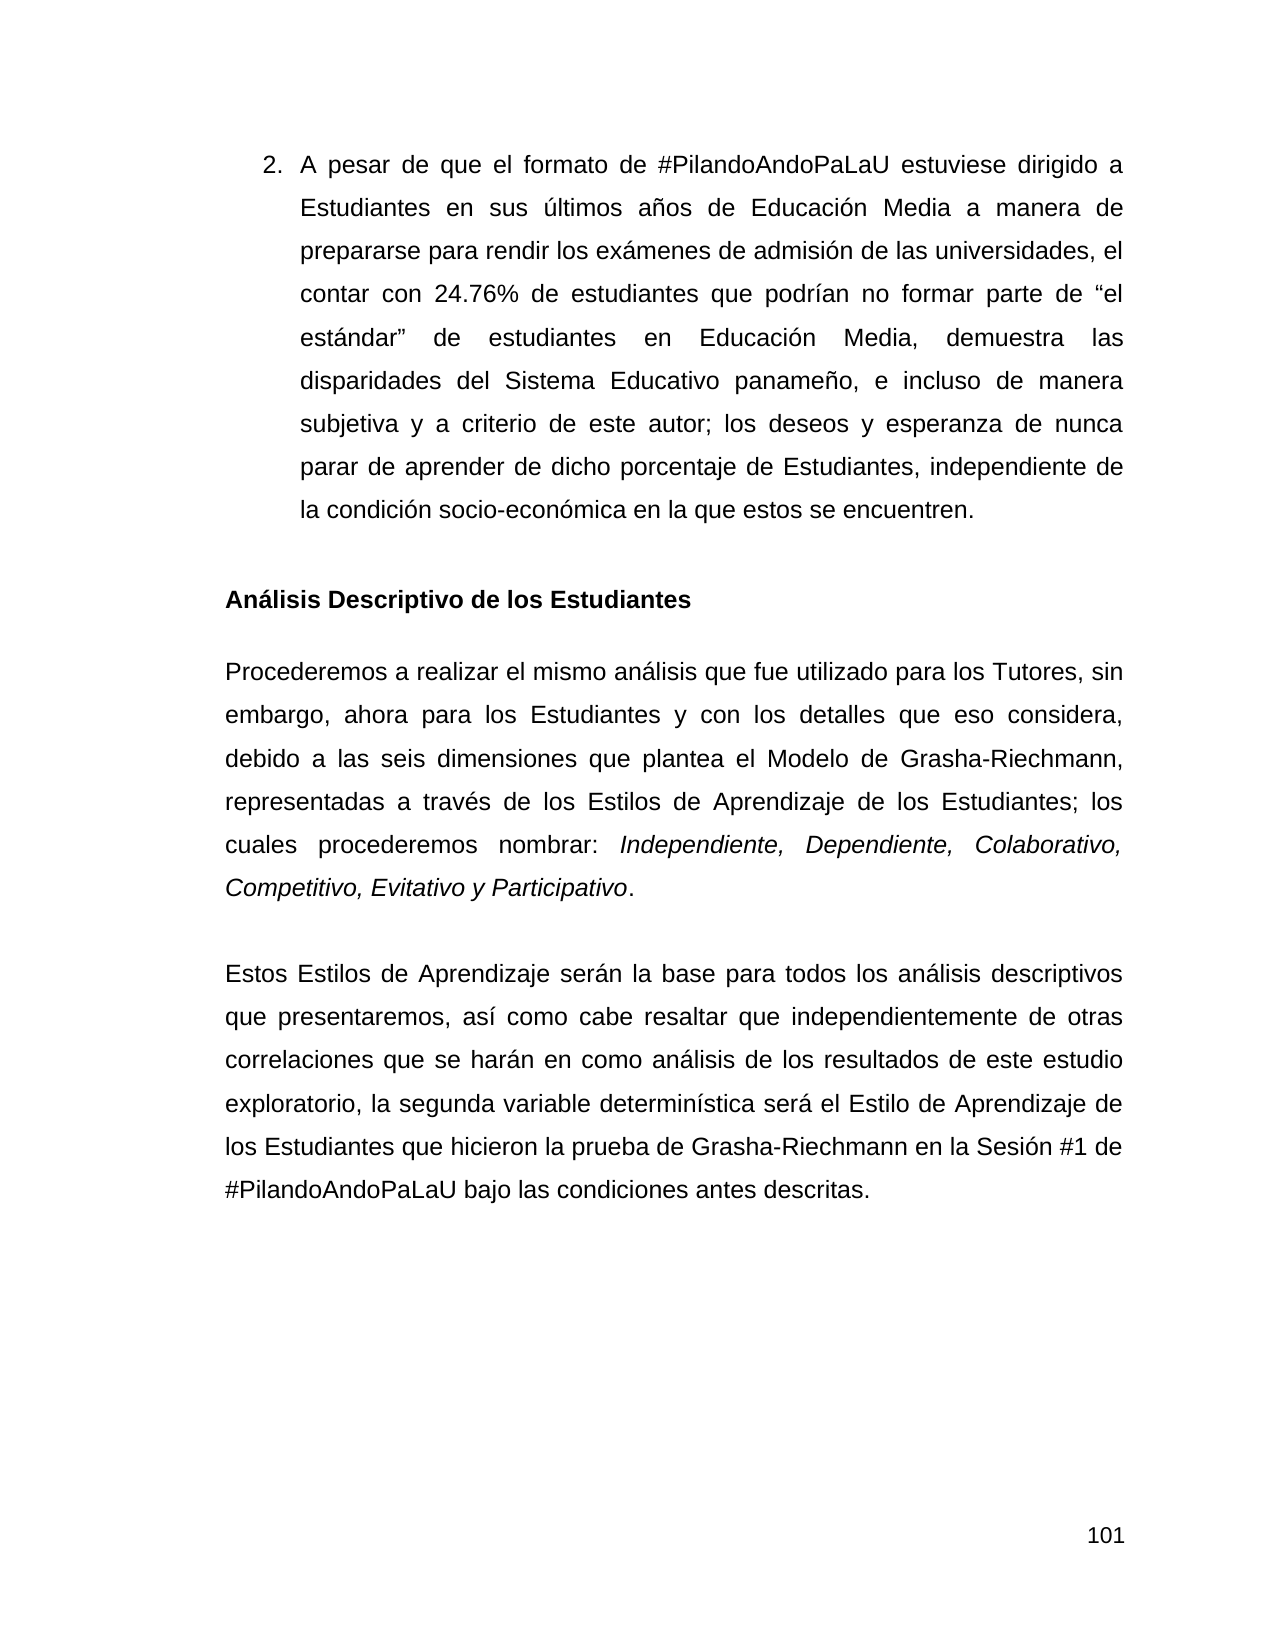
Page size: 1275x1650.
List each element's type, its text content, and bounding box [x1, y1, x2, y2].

text Estos Estilos de Aprendizaje serán la base para todos los análisis descriptivos que presentaremos, así como cabe resaltar que independientemente de otras correlaciones que se harán en como análisis de los resultados de este estudio exploratorio, la segunda variable determinística será el Estilo de Aprendizaje de los Estudiantes que hicieron la prueba de Grasha-Riechmann en la Sesión #1 de #PilandoAndoPaLaU bajo las condiciones antes descritas. [225, 959, 1125, 1203]
subtitle Análisis Descriptivo de los Estudiantes [225, 585, 1125, 614]
list A pesar de que el formato de #PilandoAndoPaLaU estuviese dirigido a Estudiantes en sus últimos años de Educación Media a manera de prepararse para rendir los exámenes de admisión de las universidades, el contar con 24.76% de estudiantes que podrían no formar parte de “el estándar” de estudiantes en Educación Media, demuestra las disparidades del Sistema Educativo panameño, e incluso de manera subjetiva y a criterio de este autor; los deseos y esperanza de nunca parar de aprender de dicho porcentaje de Estudiantes, independiente de la condición socio-económica en la que estos se encuentren. [262, 150, 1125, 524]
text Procederemos a realizar el mismo análisis que fue utilizado para los Tutores, sin embargo, ahora para los Estudiantes y con los detalles que eso considera, debido a las seis dimensiones que plantea el Modelo de Grasha-Riechmann, representadas a través de los Estilos de Aprendizaje de los Estudiantes; los cuales procederemos nombrar: Independiente, Dependiente, Colaborativo, Competitivo, Evitativo y Participativo. [225, 657, 1125, 902]
